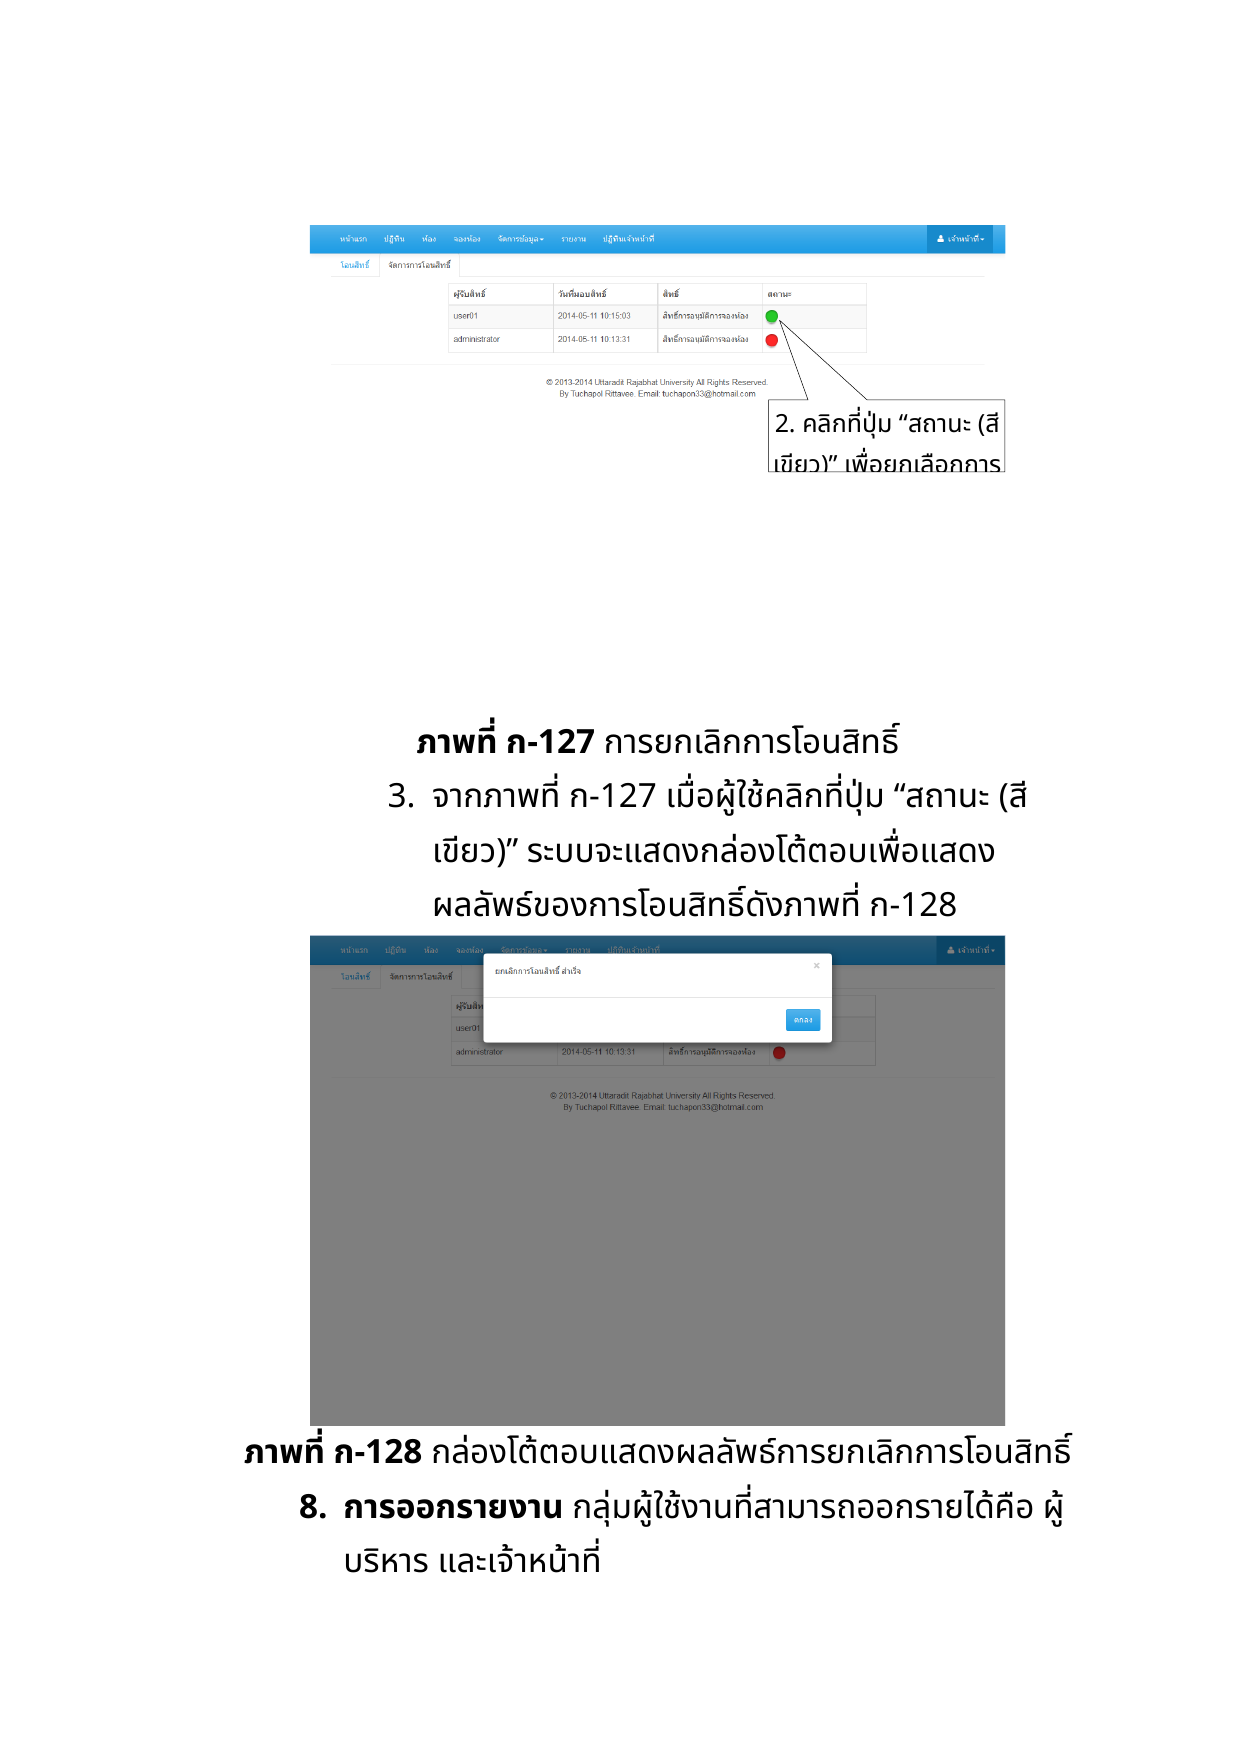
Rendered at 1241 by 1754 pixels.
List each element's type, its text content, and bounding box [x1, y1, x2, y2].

picture [309, 225, 1006, 716]
list จากภาพที่ ก-127 เมื่อผู้ใช้คลิกที่ปุ่ม “สถานะ (สีเขียว)” ระบบจะแสดงกล่องโต้ตอบเพื่อแสดงผลลัพธ์ของการโอนสิทธิ์ดังภาพที่ ก-128 [387, 772, 1090, 932]
list การออกรายงาน กลุ่มผู้ใช้งานที่สามารถออกรายได้คือ ผู้บริหาร และเจ้าหน้าที่ [299, 1483, 1090, 1588]
picture [310, 935, 1006, 1426]
text ภาพที่ ก-127 การยกเลิกการโอนสิทธิ์ [225, 717, 1090, 768]
text ภาพที่ ก-128 กล่องโต้ตอบแสดงผลลัพธ์การยกเลิกการโอนสิทธิ์ [225, 1428, 1090, 1479]
